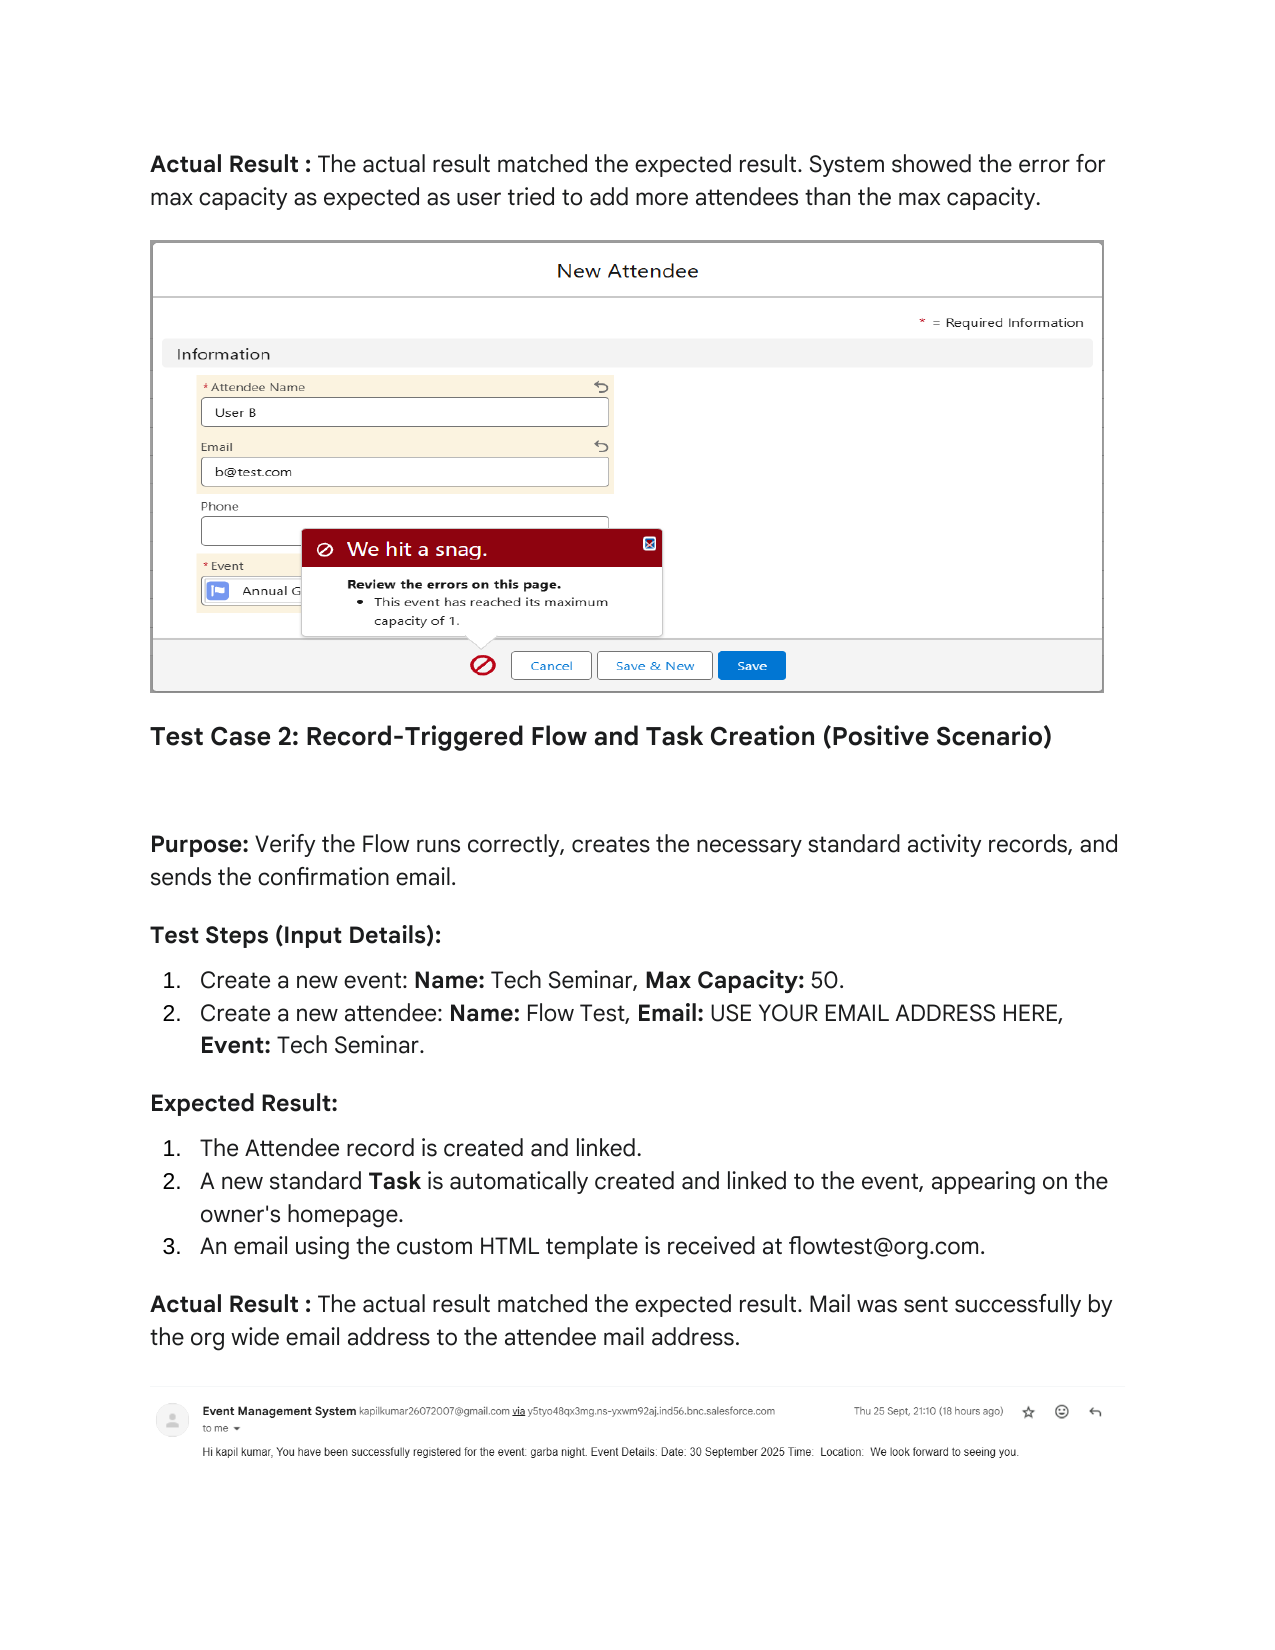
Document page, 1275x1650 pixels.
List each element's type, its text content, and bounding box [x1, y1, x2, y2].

text Actual Result : The actual result matched the expected result. System showed the error for max capacity as expected as user tried to add more attendees than the max capacity. [150, 150, 1125, 211]
list Create a new attendee: Name: Flow Test, Email: USE YOUR EMAIL ADDRESS HERE, Event: Tech Seminar. [162, 999, 1125, 1060]
list An email using the custom HTML template is received at flowtest@org.com. [162, 1233, 1125, 1261]
list The Attendee record is created and linked. [162, 1134, 1125, 1163]
text Test Steps (Input Details): [150, 921, 1125, 950]
list A new standard Task is automatically created and linked to the event, appearing on the owner's homepage. [162, 1167, 1125, 1229]
list Create a new event: Name: Tech Seminar, Max Capacity: 50. [162, 966, 1125, 995]
picture [150, 1380, 1125, 1493]
picture [150, 240, 1104, 693]
text Expected Result: [150, 1089, 1125, 1118]
text Actual Result : The actual result matched the expected result. Mail was sent successfully by the org wide email address to the attendee mail address. [150, 1290, 1125, 1352]
subtitle Test Case 2: Record-Triggered Flow and Task Creation (Positive Scenario) [150, 722, 1125, 753]
text Purpose: Verify the Flow runs correctly, creates the necessary standard activity records, and sends the confirmation email. [150, 831, 1125, 892]
